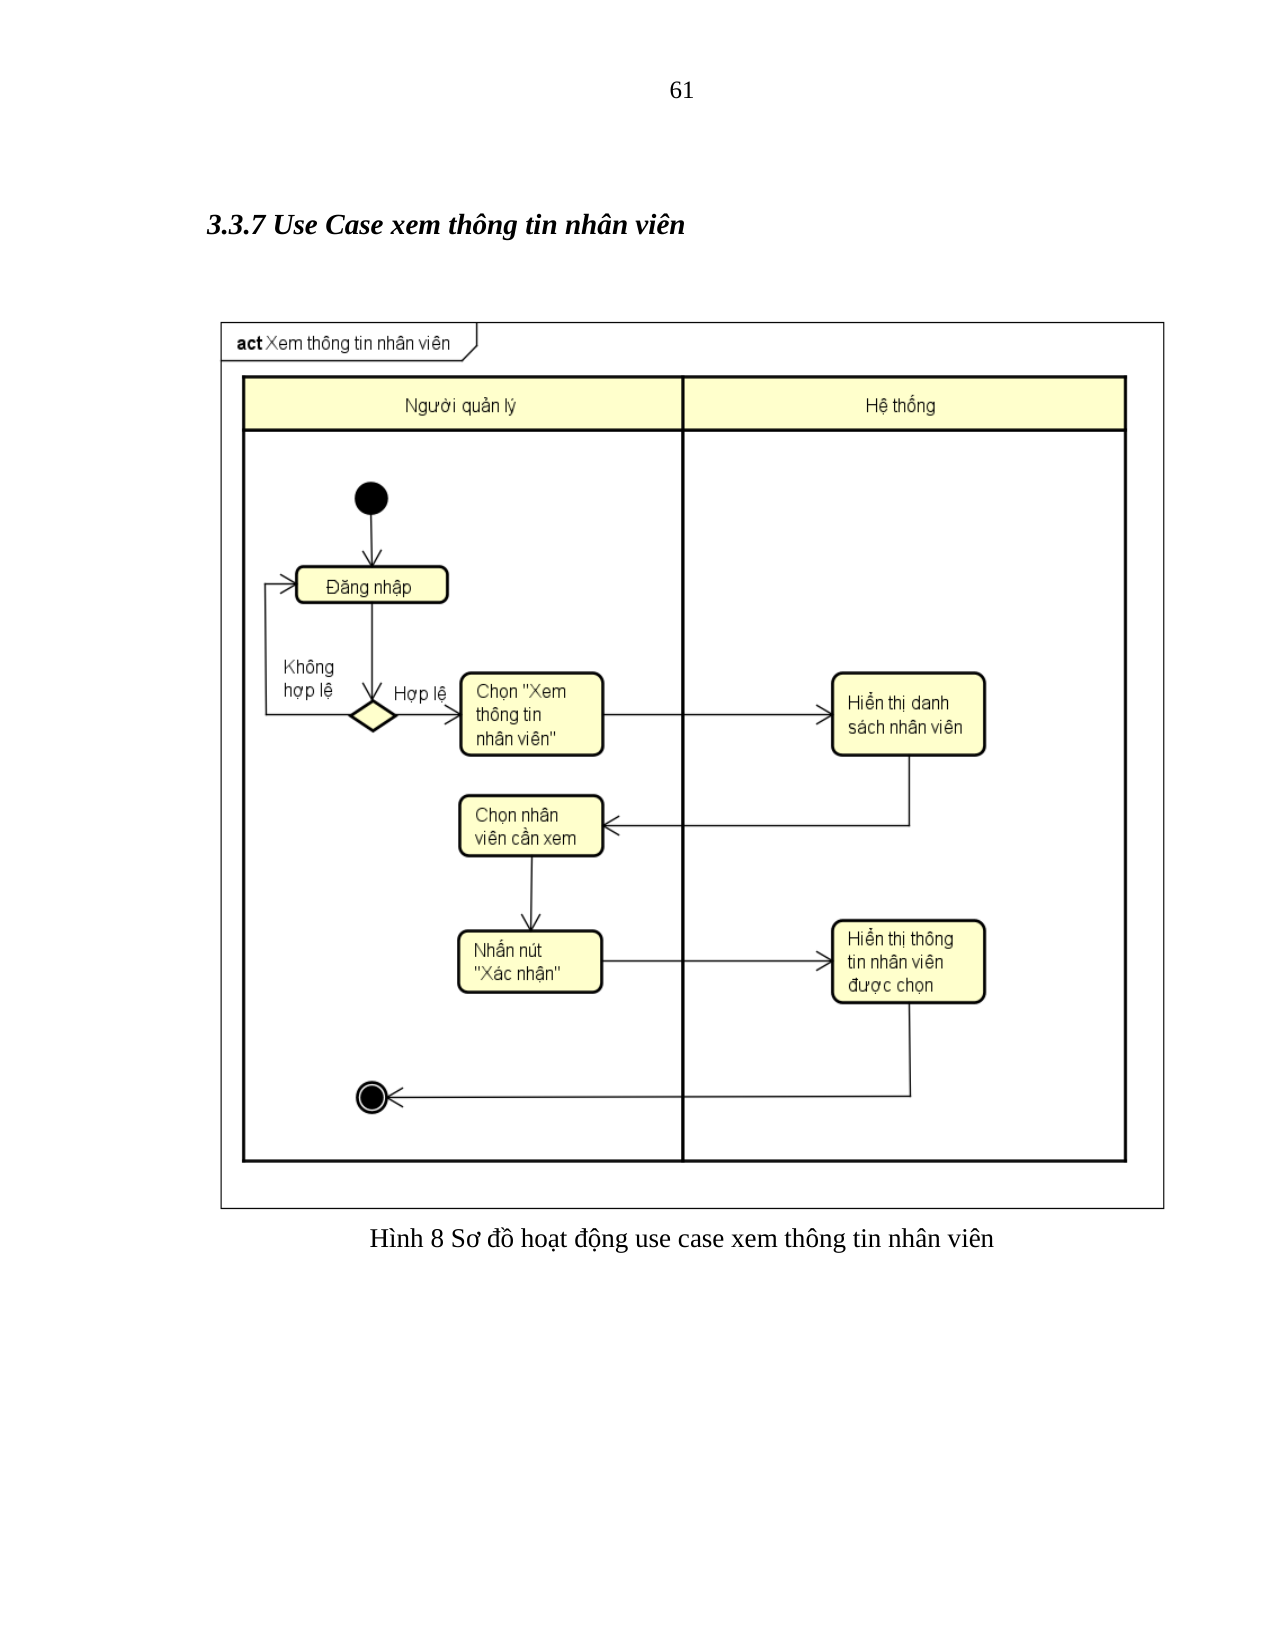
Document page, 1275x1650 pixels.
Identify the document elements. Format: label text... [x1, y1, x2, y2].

text Hình 8 Sơ đồ hoạt động use case xem thông tin nhân viên [207, 1223, 1157, 1253]
picture [206, 307, 1178, 1223]
text 3.3.7 Use Case xem thông tin nhân viên [207, 207, 1157, 240]
